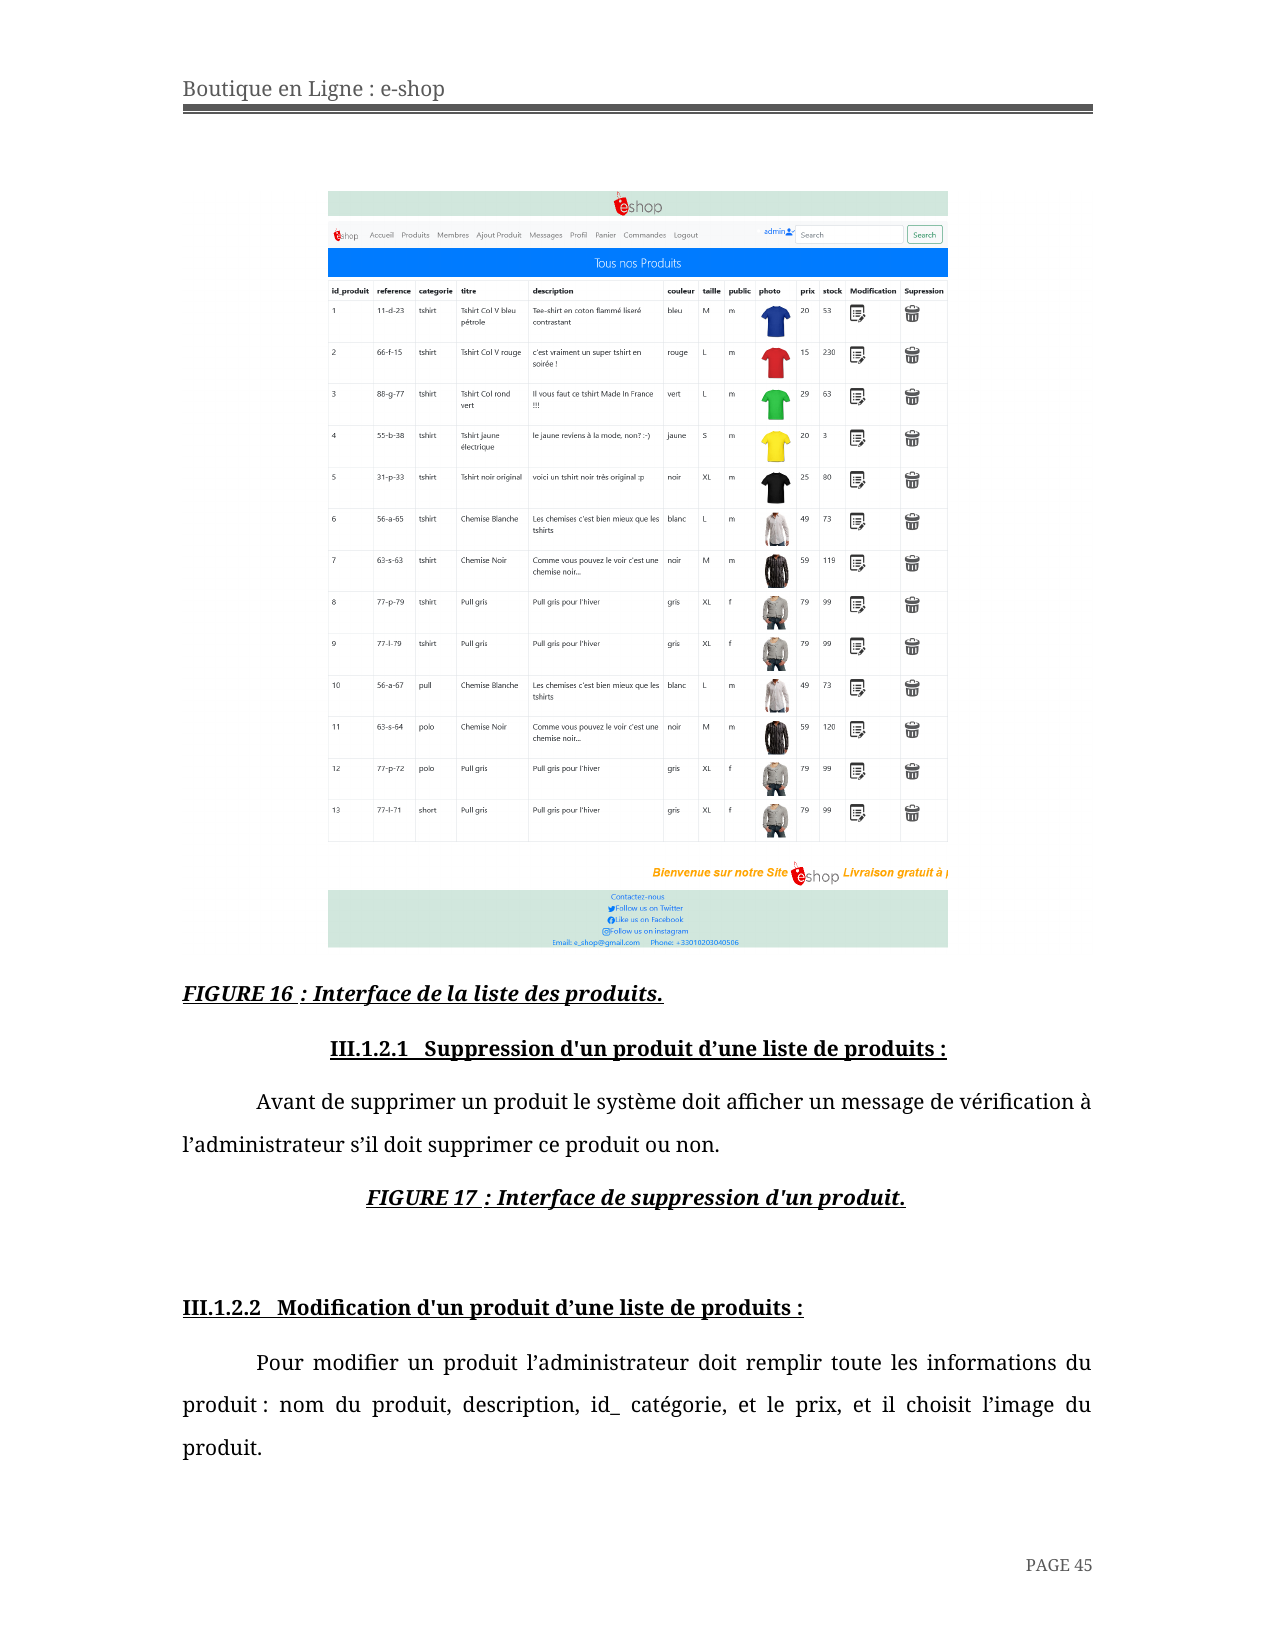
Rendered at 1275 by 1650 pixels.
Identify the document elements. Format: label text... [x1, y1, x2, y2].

text Pour modifier un produit l’administrateur doit remplir toute les informations du produit : nom du produit, description, id_ catégorie, et le prix, et il choisit l’image du produit. [182, 1348, 1093, 1462]
text III.1.2.1 Suppression d'un produit d’une liste de produits : [256, 1034, 1093, 1062]
text III.1.2.2 Modification d'un produit d’une liste de produits : [182, 1293, 1093, 1321]
text FIGURE 17 : Interface de suppression d'un produit. [182, 1183, 1093, 1211]
picture [182, 191, 1093, 955]
text FIGURE 16 : Interface de la liste des produits. [182, 955, 1093, 1007]
text Avant de supprimer un produit le système doit afficher un message de vérification à l’administrateur s’il doit supprimer ce produit ou non. [182, 1087, 1093, 1158]
